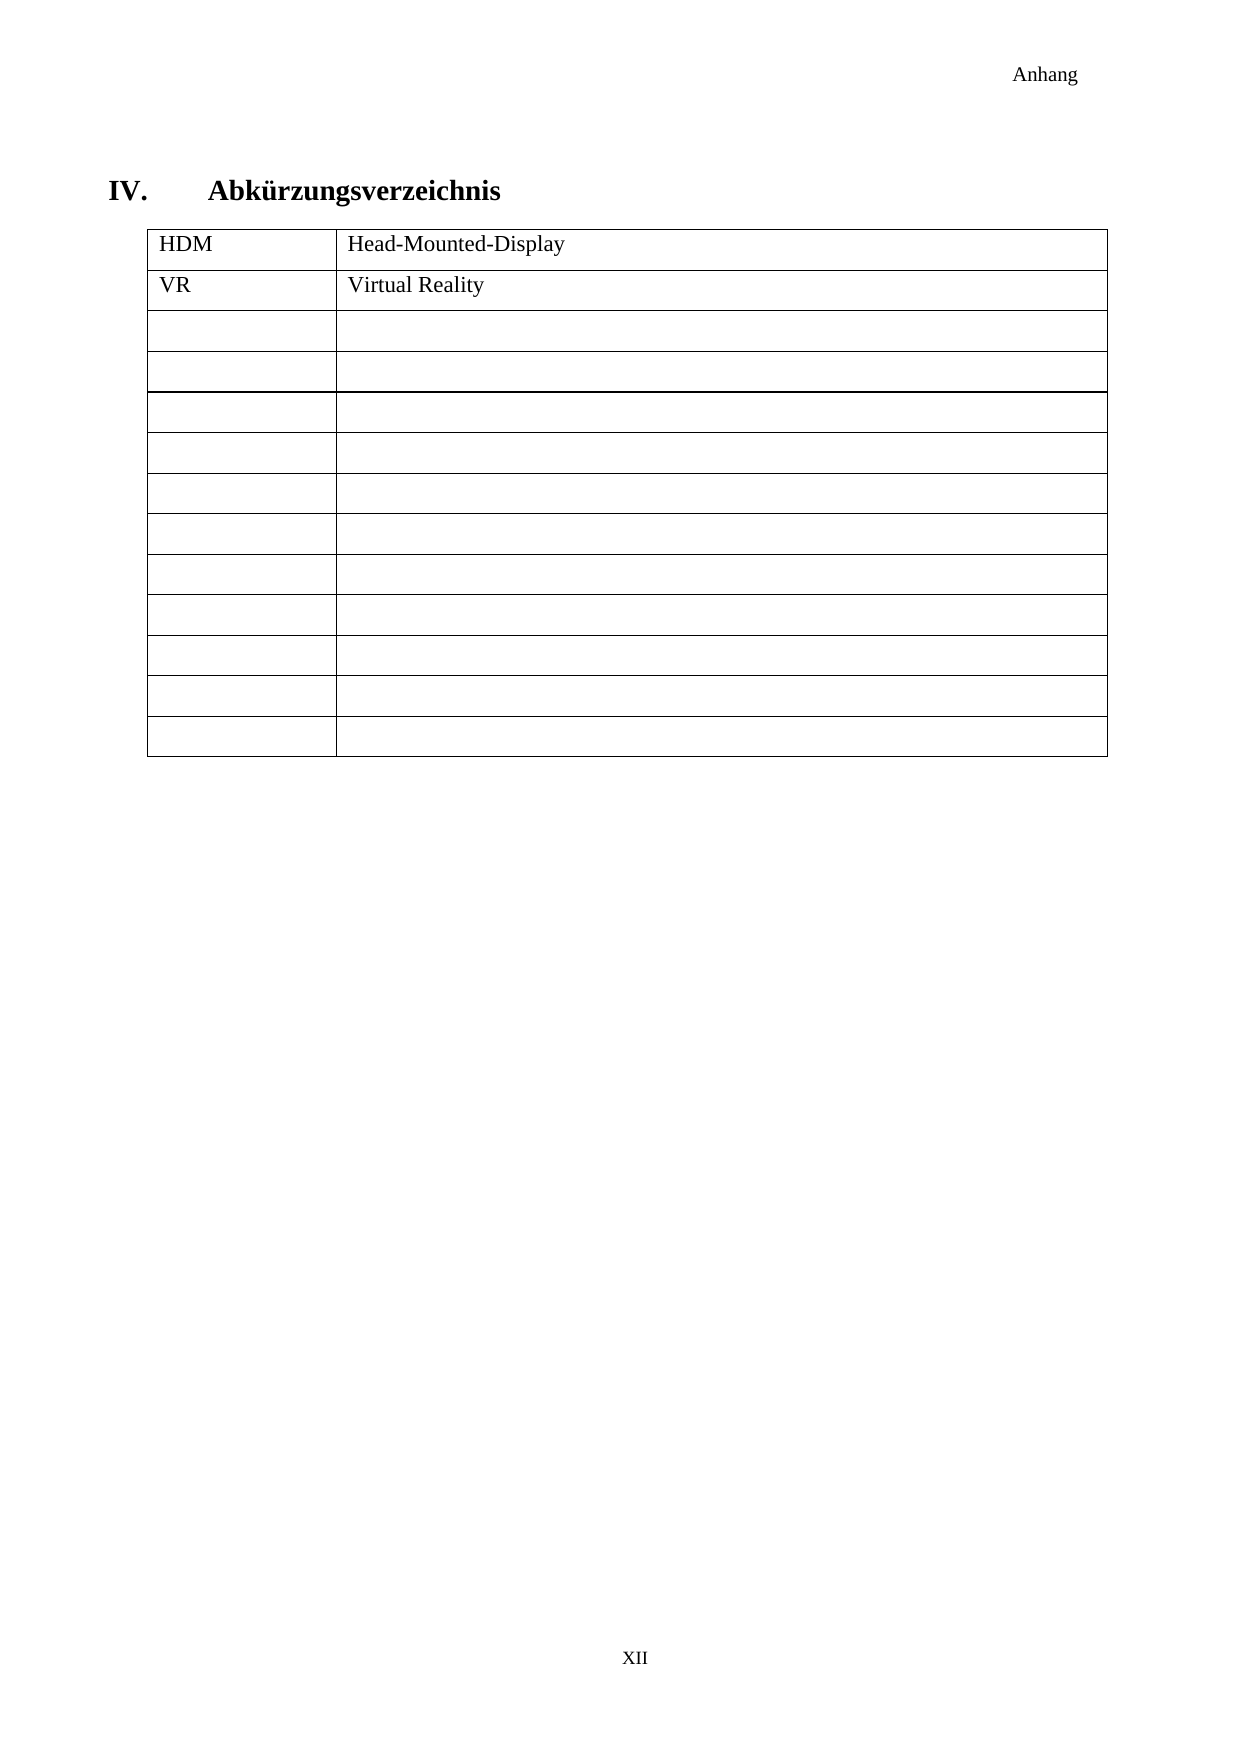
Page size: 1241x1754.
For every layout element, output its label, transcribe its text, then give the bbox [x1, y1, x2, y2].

table_cell [337, 595, 1107, 634]
table_header Head-Mounted-Display [337, 230, 1107, 270]
table_cell [148, 393, 336, 432]
table_cell Virtual Reality [337, 271, 1107, 310]
table_cell [337, 474, 1107, 513]
table_cell [148, 514, 336, 553]
table_cell [337, 636, 1107, 675]
table_cell [148, 352, 336, 391]
table_header HDM [148, 230, 336, 270]
table_cell [337, 717, 1107, 756]
table_cell [148, 311, 336, 351]
table_cell [337, 555, 1107, 594]
table_cell [337, 514, 1107, 553]
table_cell [148, 474, 336, 513]
table_cell VR [148, 271, 336, 310]
table_cell [337, 676, 1107, 716]
table_cell [148, 433, 336, 472]
table_cell [337, 433, 1107, 472]
table_cell [337, 393, 1107, 432]
table_cell [148, 676, 336, 716]
table_cell [148, 717, 336, 756]
table_cell [148, 555, 336, 594]
table_cell [337, 311, 1107, 351]
table_cell [148, 595, 336, 634]
table_cell [337, 352, 1107, 391]
table_cell [148, 636, 336, 675]
text Abkürzungsverzeichnis [148, 173, 1122, 206]
